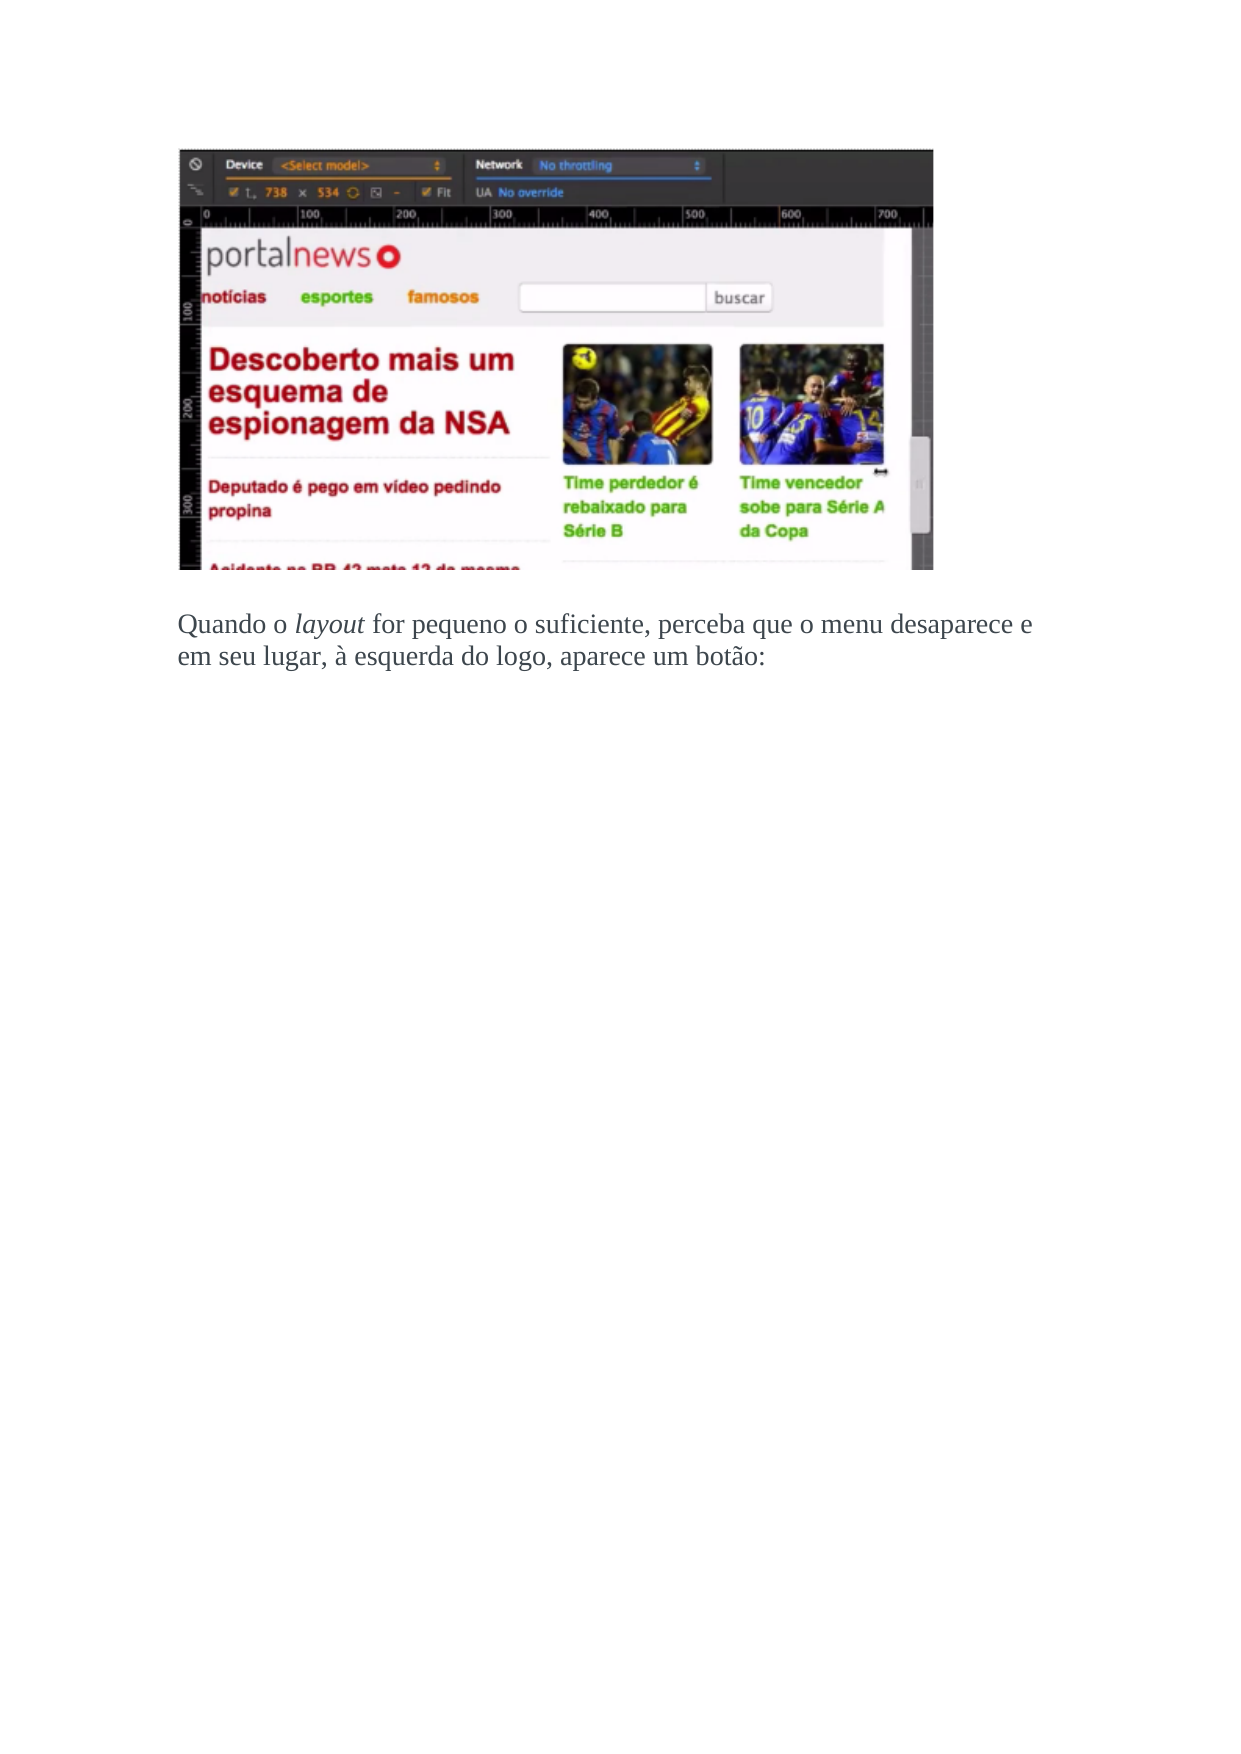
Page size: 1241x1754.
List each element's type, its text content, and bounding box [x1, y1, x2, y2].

text Quando o layout for pequeno o suficiente, perceba que o menu desaparece e em seu lugar, à esquerda do logo, aparece um botão: [177, 607, 1063, 672]
picture [177, 147, 934, 570]
